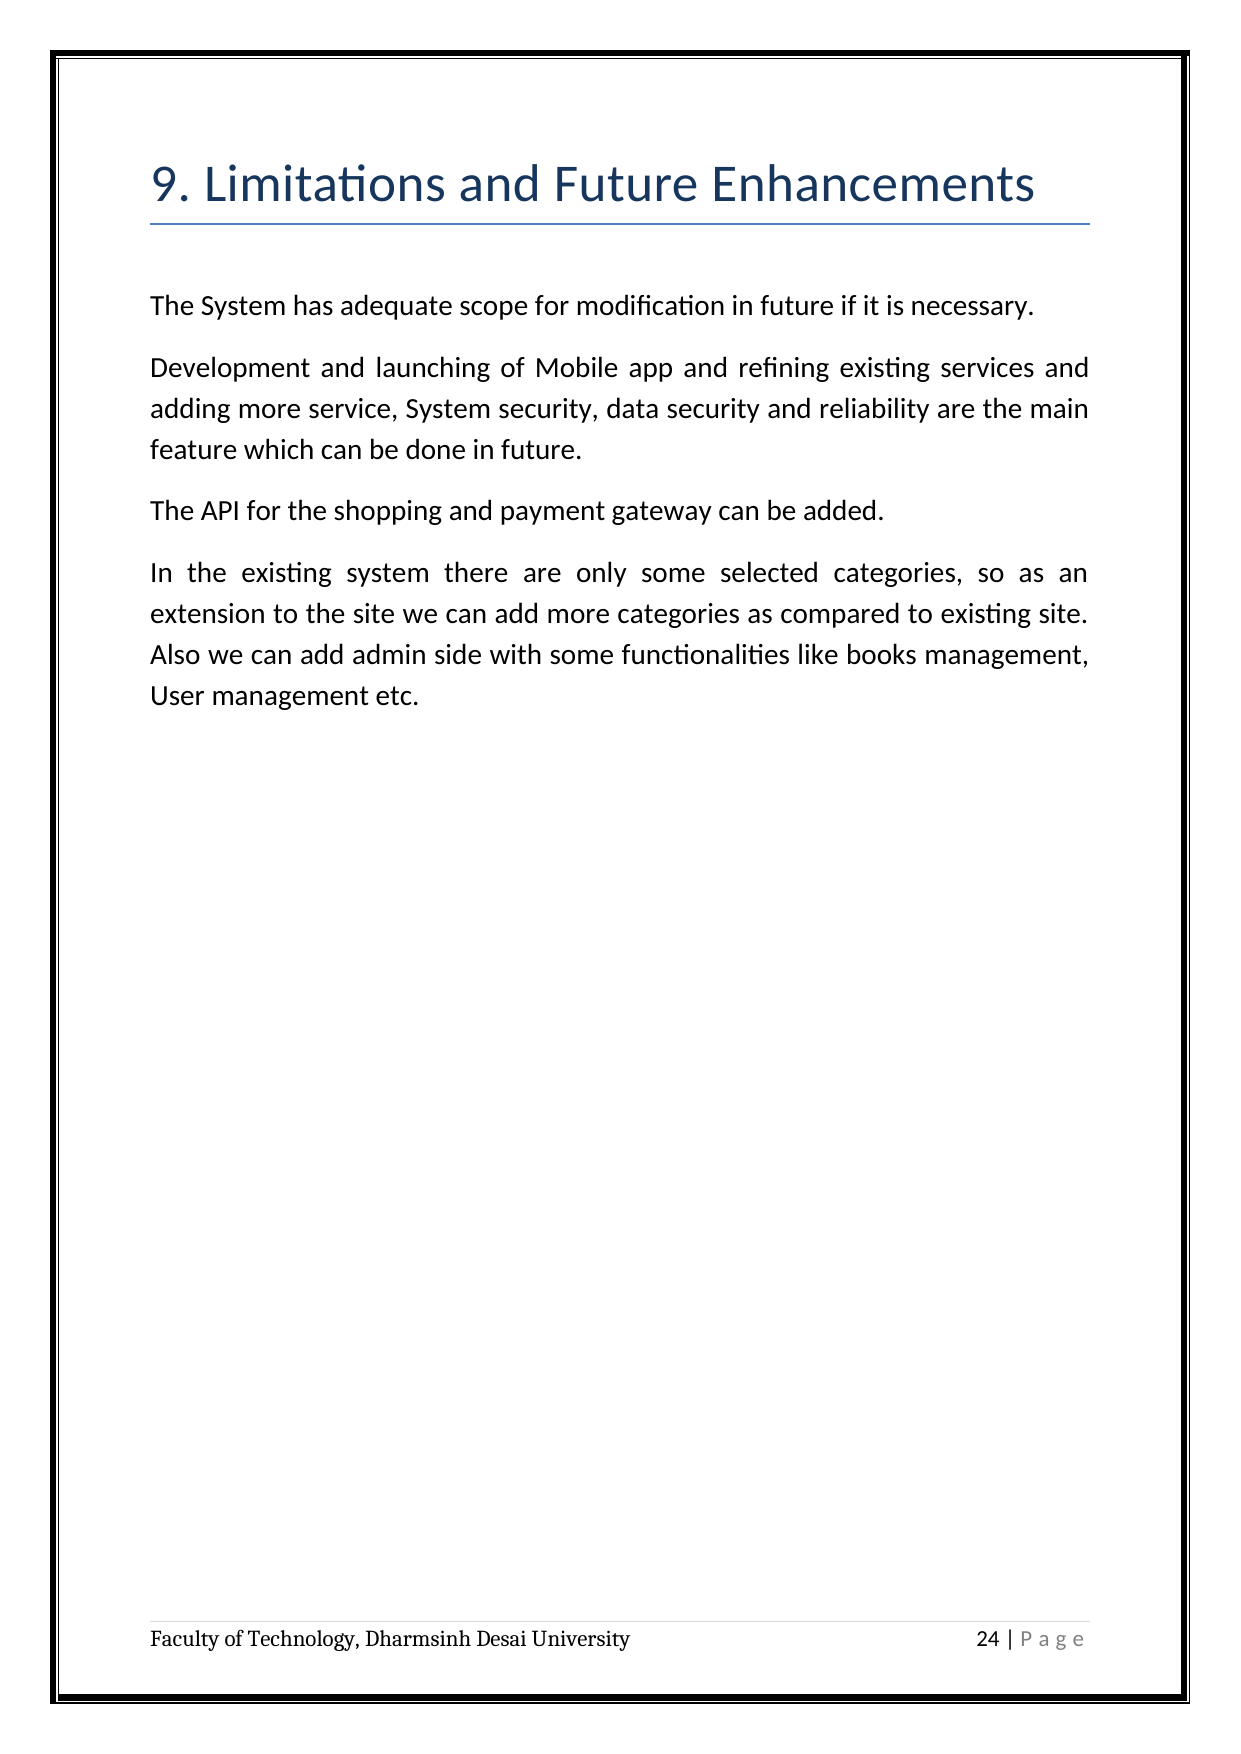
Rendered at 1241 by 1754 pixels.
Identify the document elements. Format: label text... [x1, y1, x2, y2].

text In the existing system there are only some selected categories, so as an extension to the site we can add more categories as compared to existing site. Also we can add admin side with some functionalities like books management, User management etc. [150, 554, 1090, 713]
text Development and launching of Mobile app and refining existing services and adding more service, System security, data security and reliability are the main feature which can be done in future. [150, 349, 1090, 466]
text The API for the shopping and payment gateway can be added. [150, 492, 1090, 528]
text The System has adequate scope for modification in future if it is necessary. [150, 287, 1090, 323]
text 9. Limitations and Future Enhancements [150, 150, 1090, 223]
